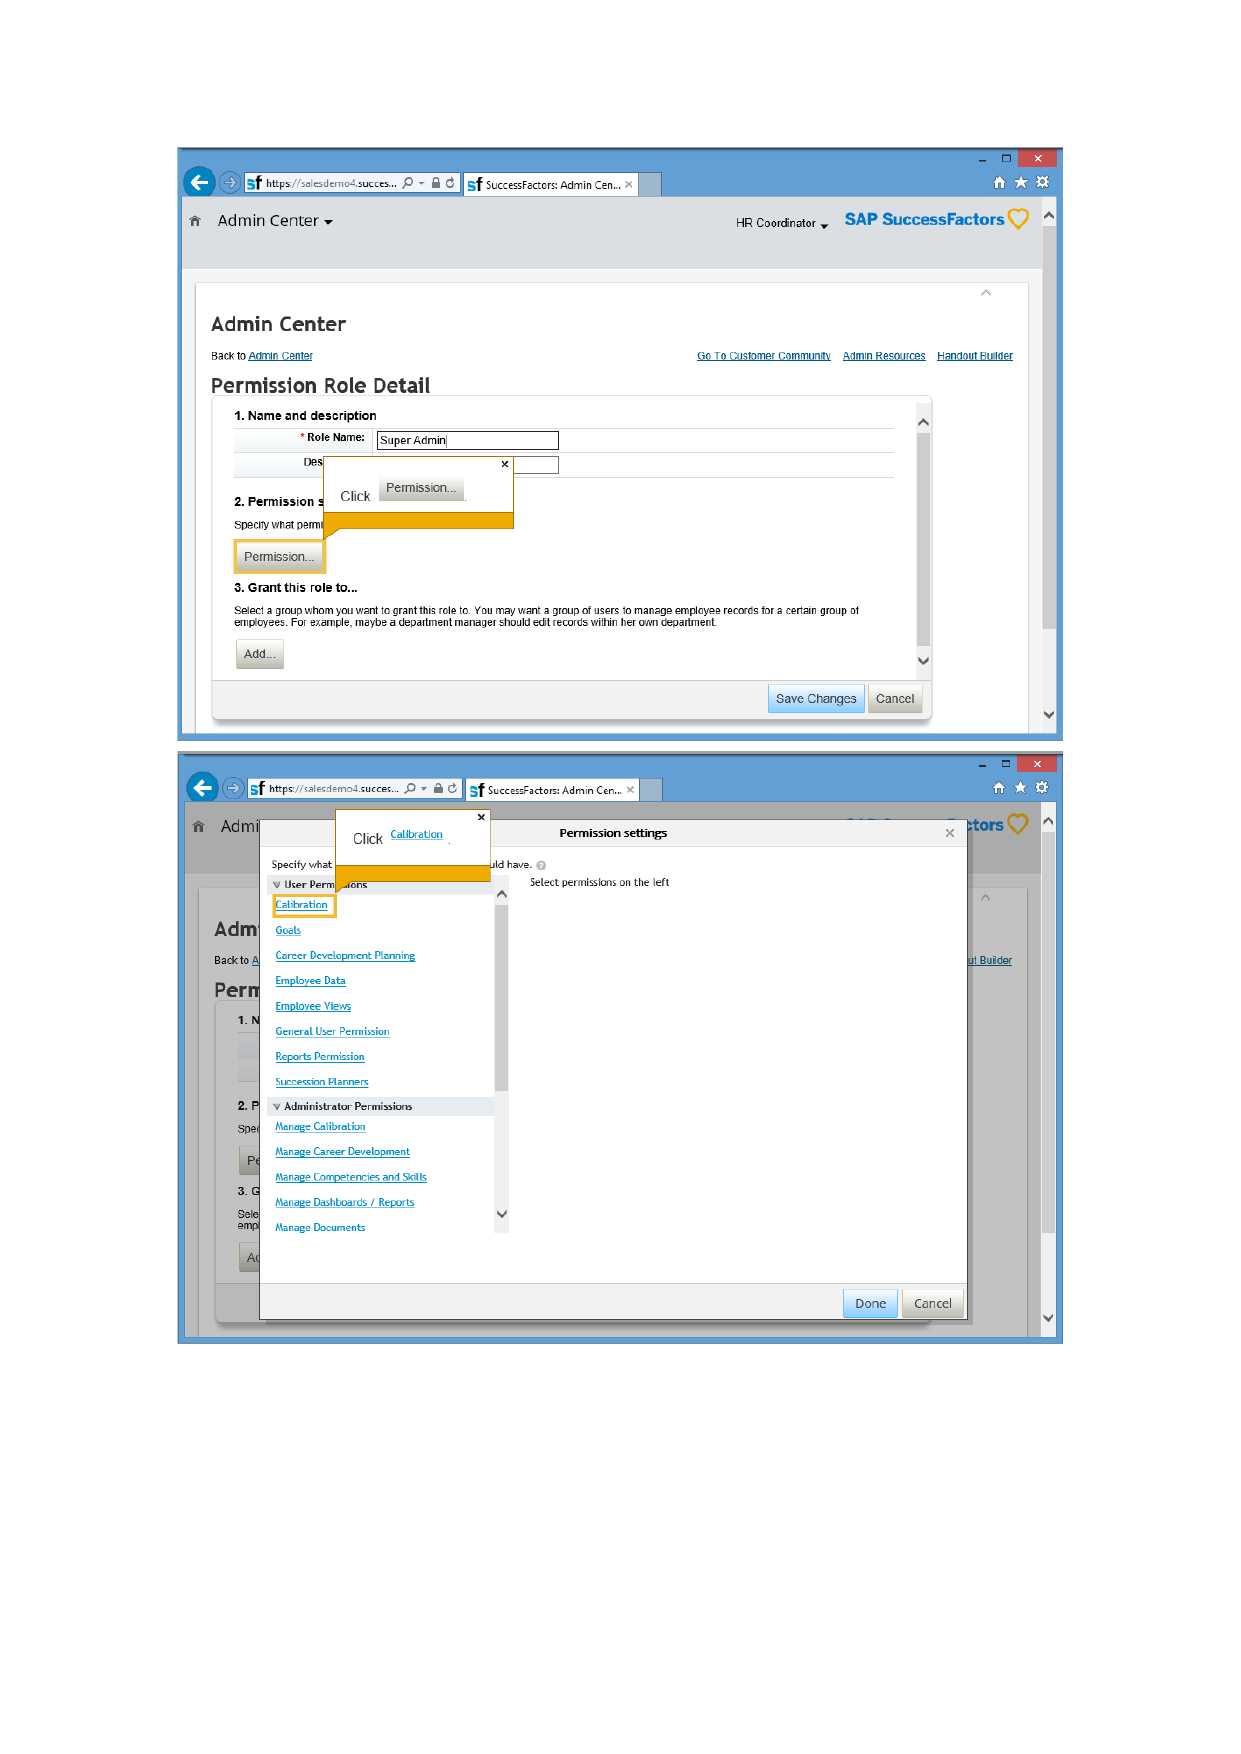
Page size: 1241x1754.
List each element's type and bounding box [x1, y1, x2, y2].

picture [177, 147, 1063, 741]
picture [177, 751, 1063, 1344]
